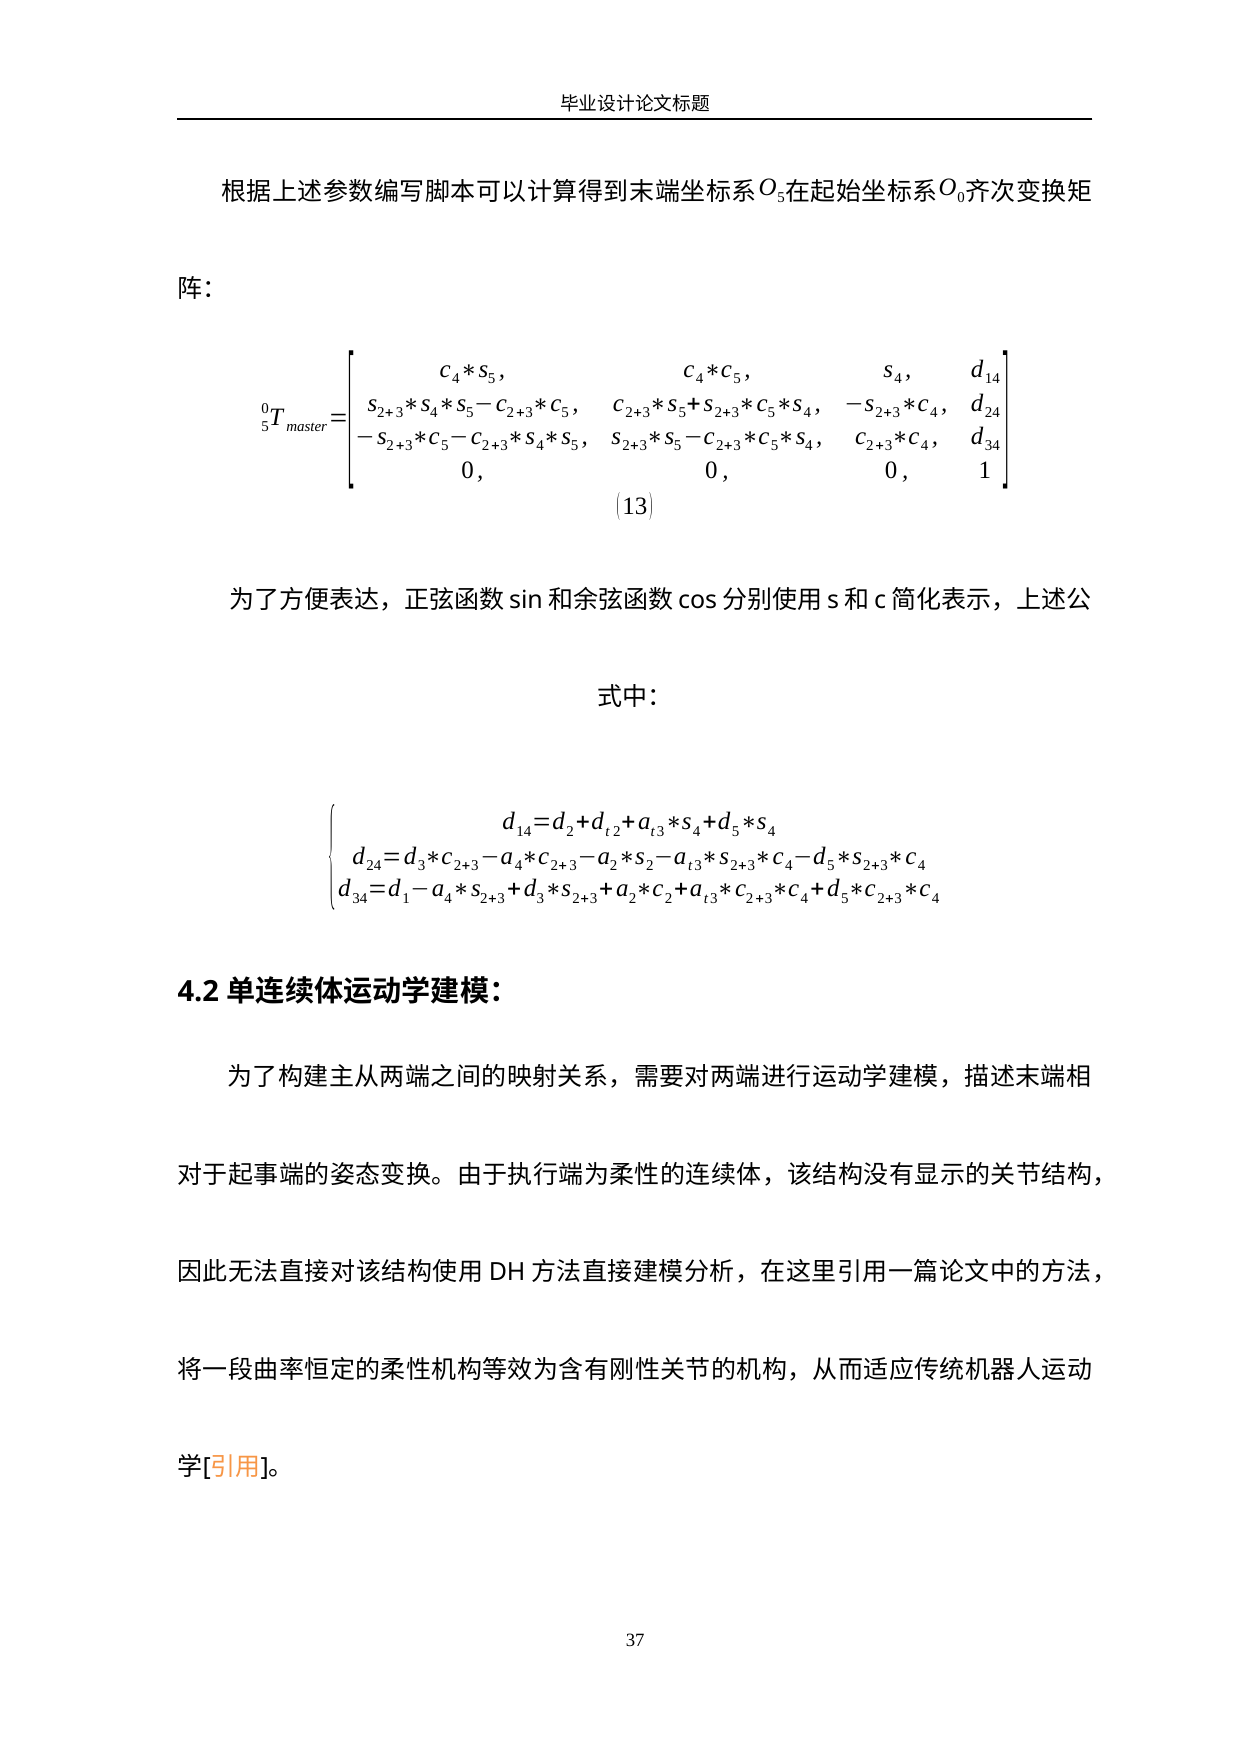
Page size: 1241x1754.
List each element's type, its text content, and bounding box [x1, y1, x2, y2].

text 为了构建主从两端之间的映射关系，需要对两端进行运动学建模，描述末端相对于起事端的姿态变换。由于执行端为柔性的连续体，该结构没有显示的关节结构，因此无法直接对该结构使用DH方法直接建模分析，在这里引用一篇论文中的方法，将一段曲率恒定的柔性机构等效为含有刚性关节的机构，从而适应传统机器人运动学[引用]。 [177, 1042, 1092, 1497]
text 4.2 单连续体运动学建模： [177, 956, 1092, 1021]
text 根据上述参数编写脚本可以计算得到末端坐标系在起始坐标系齐次变换矩阵： [177, 157, 1092, 319]
text 为了方便表达，正弦函数sin和余弦函数cos分别使用s和c简化表示，上述公式中： [177, 565, 1092, 922]
